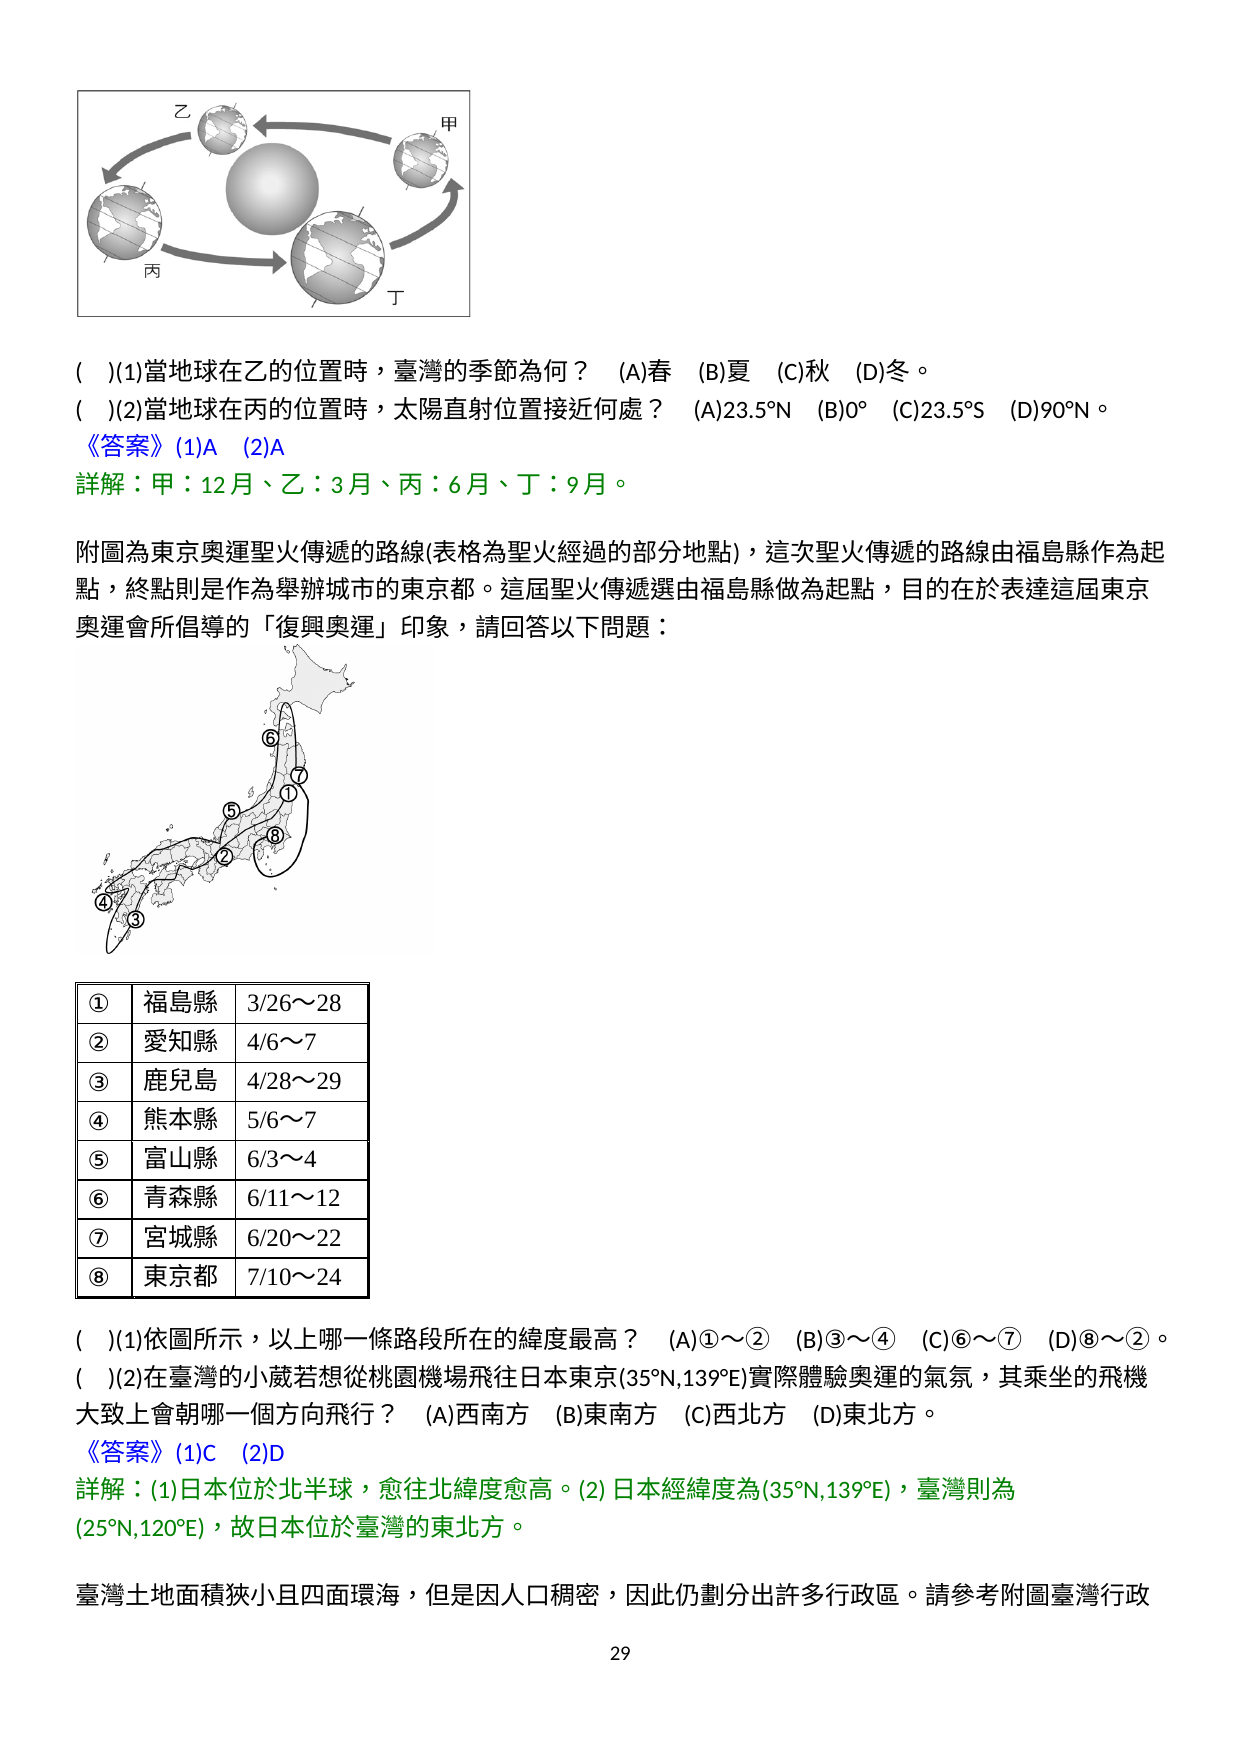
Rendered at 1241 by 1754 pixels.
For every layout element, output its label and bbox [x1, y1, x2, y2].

picture [75, 88, 471, 317]
picture [75, 644, 435, 954]
